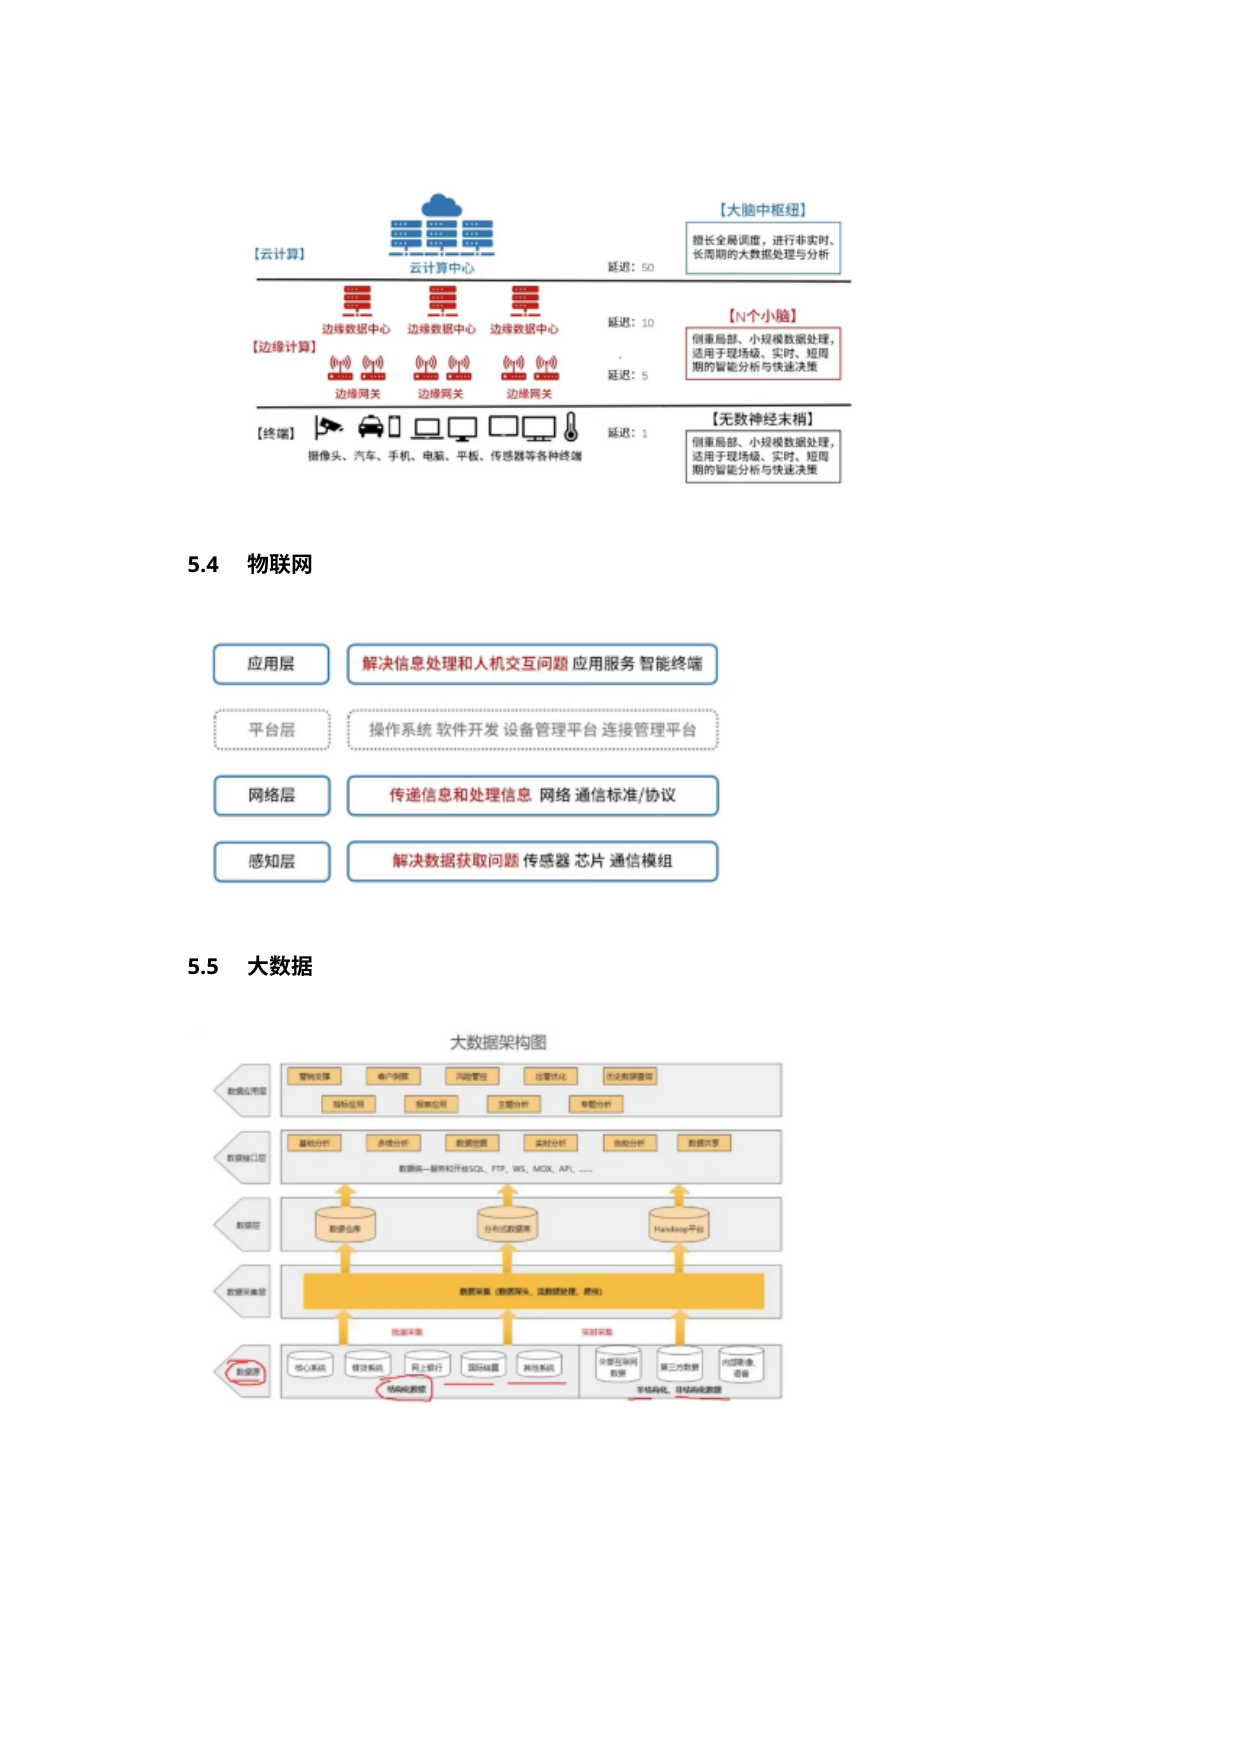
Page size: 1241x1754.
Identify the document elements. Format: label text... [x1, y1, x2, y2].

picture [187, 1031, 835, 1409]
picture [231, 162, 880, 488]
picture [187, 629, 754, 894]
subtitle 物联网 [187, 547, 1053, 579]
subtitle 大数据 [187, 949, 1053, 981]
